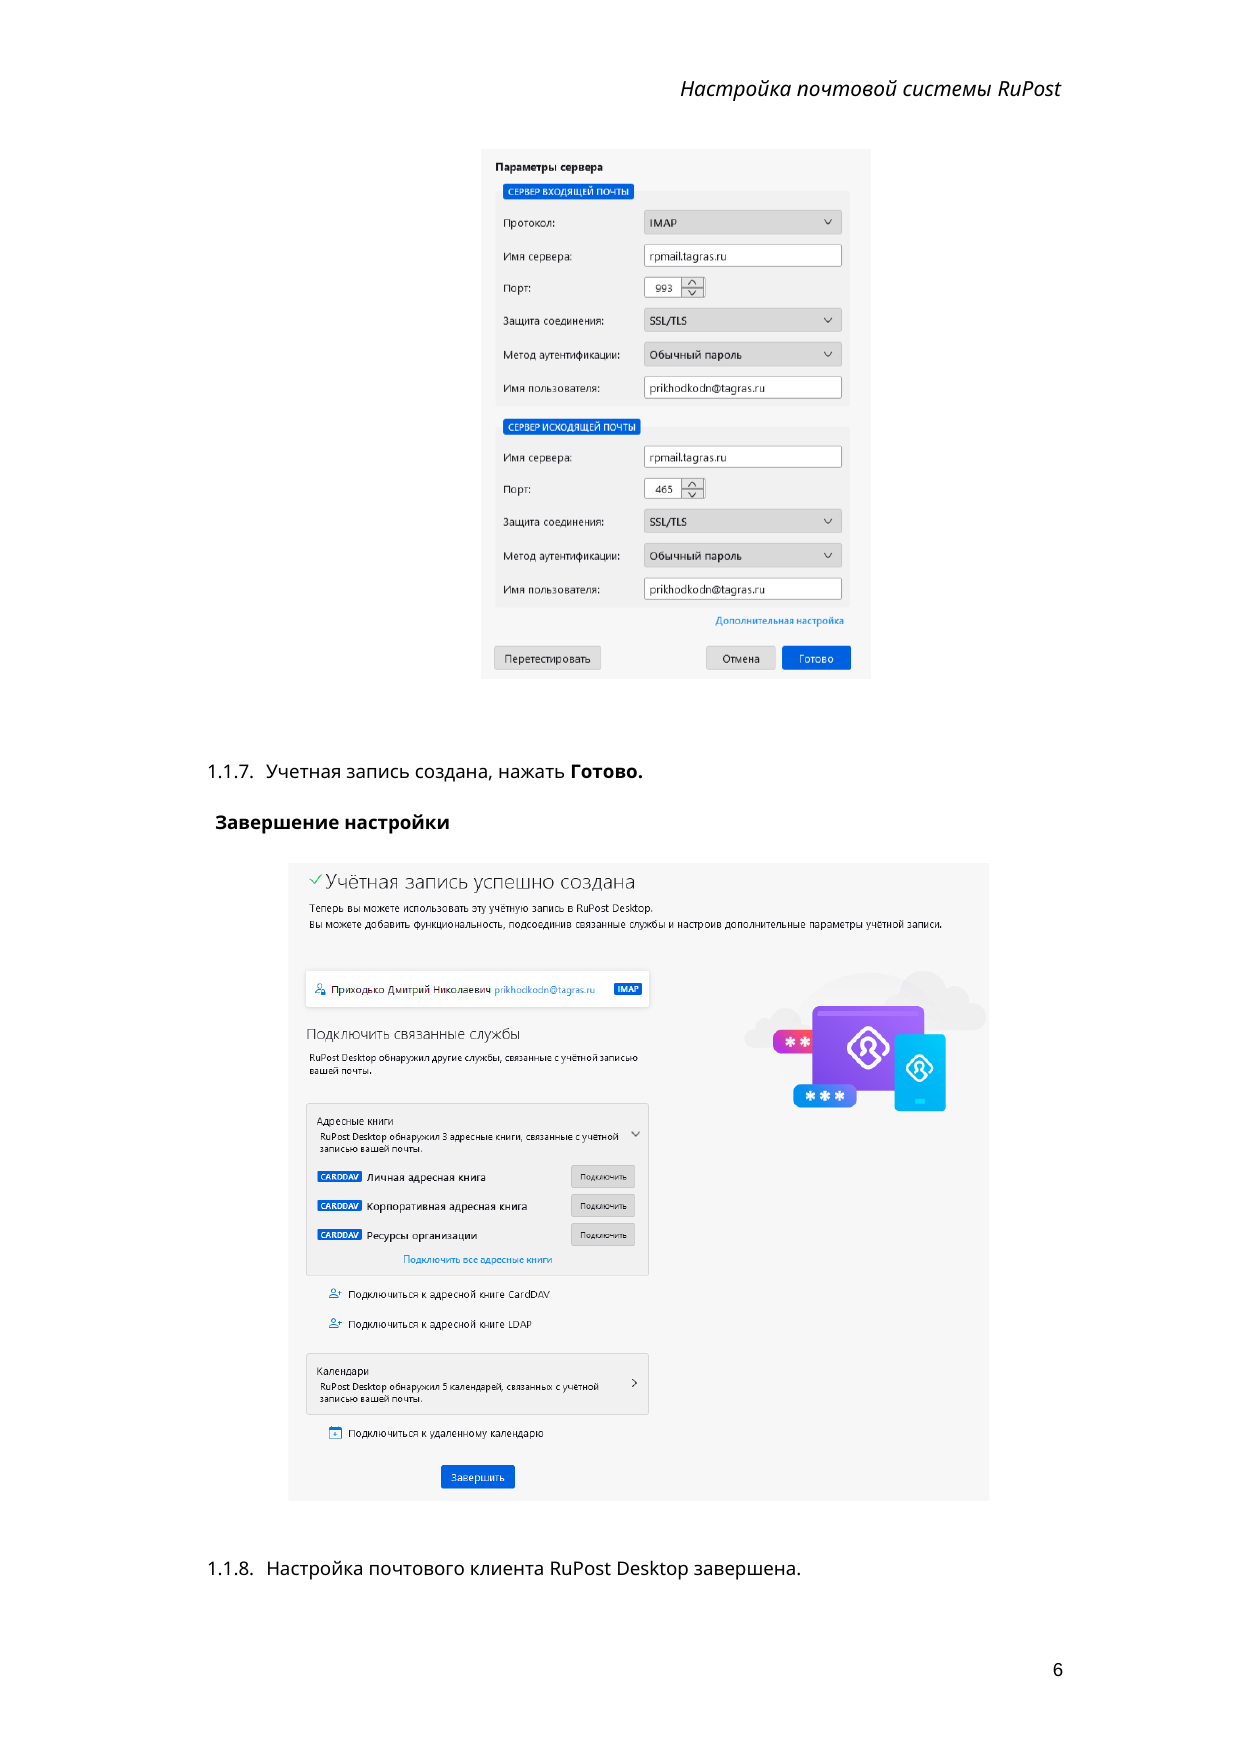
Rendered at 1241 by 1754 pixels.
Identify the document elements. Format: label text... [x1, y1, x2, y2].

text Завершение настройки [215, 809, 1063, 834]
list Настройка почтового клиента RuPost Desktop завершена. [207, 1556, 1063, 1581]
picture [288, 863, 990, 1501]
list Учетная запись создана, нажать Готово. [207, 758, 1063, 784]
picture [481, 149, 871, 679]
